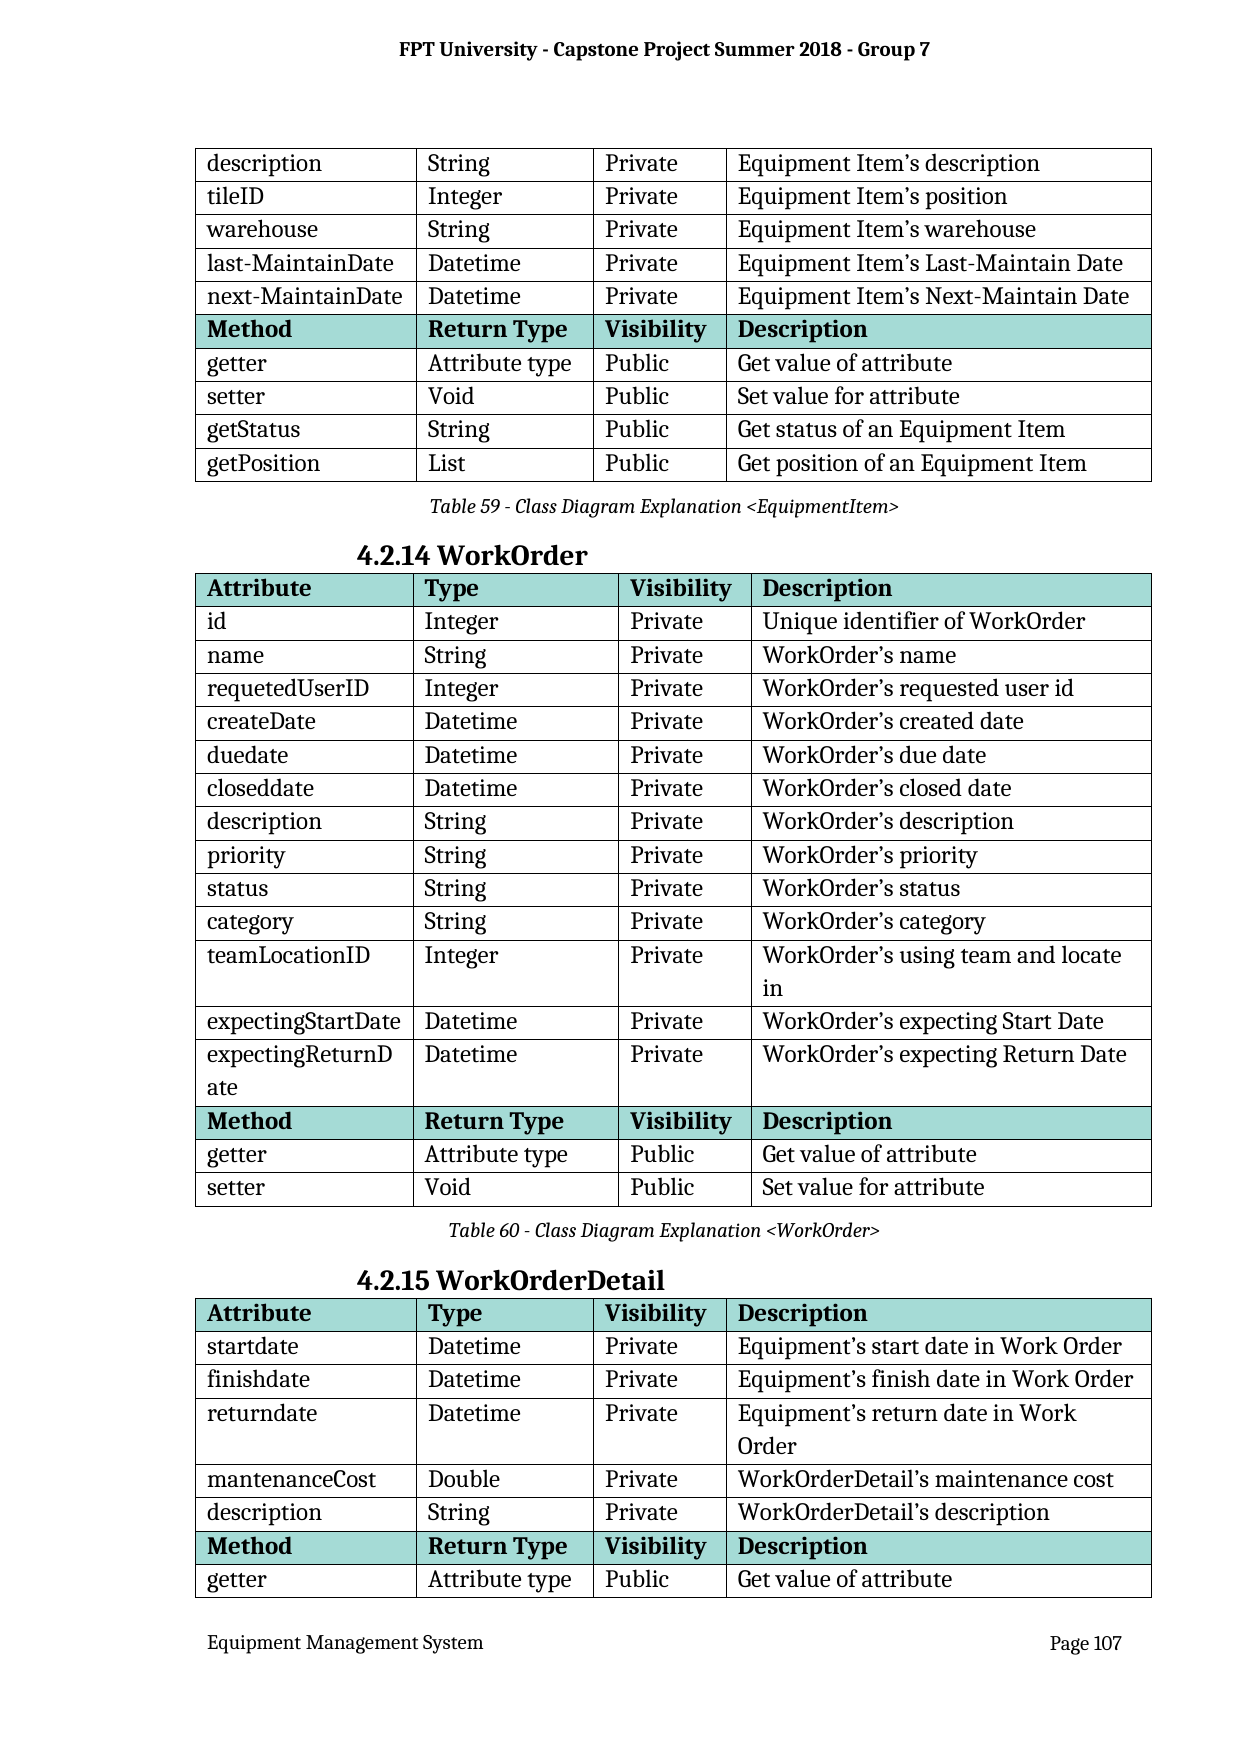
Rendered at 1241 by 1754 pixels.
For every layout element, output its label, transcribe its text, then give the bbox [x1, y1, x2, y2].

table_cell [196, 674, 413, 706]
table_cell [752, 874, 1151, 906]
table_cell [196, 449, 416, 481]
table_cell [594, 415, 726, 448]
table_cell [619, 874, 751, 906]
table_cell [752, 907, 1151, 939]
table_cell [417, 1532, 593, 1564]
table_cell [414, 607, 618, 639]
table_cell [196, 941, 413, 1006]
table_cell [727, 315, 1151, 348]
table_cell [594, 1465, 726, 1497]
subtitle 4.2.15 WorkOrderDetail [357, 1264, 1122, 1297]
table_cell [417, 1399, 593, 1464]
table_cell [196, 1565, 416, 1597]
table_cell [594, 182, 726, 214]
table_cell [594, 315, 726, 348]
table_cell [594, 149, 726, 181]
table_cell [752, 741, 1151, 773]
subtitle 4.2.14 WorkOrder [357, 539, 1122, 573]
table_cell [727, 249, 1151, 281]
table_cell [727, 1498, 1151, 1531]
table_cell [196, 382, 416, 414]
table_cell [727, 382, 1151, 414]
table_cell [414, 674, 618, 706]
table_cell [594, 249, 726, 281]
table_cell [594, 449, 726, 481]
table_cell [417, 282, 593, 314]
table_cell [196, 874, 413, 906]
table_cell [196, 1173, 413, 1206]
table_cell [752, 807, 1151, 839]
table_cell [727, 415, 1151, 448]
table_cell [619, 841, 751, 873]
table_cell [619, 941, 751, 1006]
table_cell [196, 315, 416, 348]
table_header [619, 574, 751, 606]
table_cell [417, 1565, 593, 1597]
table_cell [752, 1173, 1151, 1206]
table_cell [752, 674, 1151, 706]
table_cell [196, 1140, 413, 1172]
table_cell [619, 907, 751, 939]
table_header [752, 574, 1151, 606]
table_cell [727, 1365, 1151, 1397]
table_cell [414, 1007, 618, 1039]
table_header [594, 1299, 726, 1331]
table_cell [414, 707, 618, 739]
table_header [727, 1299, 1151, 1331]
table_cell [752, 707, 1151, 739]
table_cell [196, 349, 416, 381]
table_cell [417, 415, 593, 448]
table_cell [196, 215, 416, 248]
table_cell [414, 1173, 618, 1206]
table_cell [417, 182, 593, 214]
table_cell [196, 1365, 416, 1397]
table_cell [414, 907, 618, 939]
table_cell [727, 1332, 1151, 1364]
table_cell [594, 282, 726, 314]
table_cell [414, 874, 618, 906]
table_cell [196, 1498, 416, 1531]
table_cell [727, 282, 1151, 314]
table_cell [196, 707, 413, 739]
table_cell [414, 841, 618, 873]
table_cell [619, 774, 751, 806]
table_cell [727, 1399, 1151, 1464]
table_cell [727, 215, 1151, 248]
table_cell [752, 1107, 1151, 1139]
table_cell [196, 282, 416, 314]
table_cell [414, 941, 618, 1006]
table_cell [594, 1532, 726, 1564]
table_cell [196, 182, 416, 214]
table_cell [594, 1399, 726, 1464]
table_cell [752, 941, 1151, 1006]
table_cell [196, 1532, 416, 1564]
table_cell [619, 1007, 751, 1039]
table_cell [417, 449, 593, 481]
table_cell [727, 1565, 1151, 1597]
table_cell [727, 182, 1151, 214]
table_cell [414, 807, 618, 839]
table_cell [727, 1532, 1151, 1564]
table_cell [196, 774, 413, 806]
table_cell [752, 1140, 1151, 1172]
text Table 60 - Class Diagram Explanation <WorkOrder> [207, 1219, 1122, 1243]
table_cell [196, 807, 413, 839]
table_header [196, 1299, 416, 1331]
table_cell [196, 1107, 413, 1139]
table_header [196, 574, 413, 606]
text Table 59 - Class Diagram Explanation <EquipmentItem> [207, 494, 1122, 518]
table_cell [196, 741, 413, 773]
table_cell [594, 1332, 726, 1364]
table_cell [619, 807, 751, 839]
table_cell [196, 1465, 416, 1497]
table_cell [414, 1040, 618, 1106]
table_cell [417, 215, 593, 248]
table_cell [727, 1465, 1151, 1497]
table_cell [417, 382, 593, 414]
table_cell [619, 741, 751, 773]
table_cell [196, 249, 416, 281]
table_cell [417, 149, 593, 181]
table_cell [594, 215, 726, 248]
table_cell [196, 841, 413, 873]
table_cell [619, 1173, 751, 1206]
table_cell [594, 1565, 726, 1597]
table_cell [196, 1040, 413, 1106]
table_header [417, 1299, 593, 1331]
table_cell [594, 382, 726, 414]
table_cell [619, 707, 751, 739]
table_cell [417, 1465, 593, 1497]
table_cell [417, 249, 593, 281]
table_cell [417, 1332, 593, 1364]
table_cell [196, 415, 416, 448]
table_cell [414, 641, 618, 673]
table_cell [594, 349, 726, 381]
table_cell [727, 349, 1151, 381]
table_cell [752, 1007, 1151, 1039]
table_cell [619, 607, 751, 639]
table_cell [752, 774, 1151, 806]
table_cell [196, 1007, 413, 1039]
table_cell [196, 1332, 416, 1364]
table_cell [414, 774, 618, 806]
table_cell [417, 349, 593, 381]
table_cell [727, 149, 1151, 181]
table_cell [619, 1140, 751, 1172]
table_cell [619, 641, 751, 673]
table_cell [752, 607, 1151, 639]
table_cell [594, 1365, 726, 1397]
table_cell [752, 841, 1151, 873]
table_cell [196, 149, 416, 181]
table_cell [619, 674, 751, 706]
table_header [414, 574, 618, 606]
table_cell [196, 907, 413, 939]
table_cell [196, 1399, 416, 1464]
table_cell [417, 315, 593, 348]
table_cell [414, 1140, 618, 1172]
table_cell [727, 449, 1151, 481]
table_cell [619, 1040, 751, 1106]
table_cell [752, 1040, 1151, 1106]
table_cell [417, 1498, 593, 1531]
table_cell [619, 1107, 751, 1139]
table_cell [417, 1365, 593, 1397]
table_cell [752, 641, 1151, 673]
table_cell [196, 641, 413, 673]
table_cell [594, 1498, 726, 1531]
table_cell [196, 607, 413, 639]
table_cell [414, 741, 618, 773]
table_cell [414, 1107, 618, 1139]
